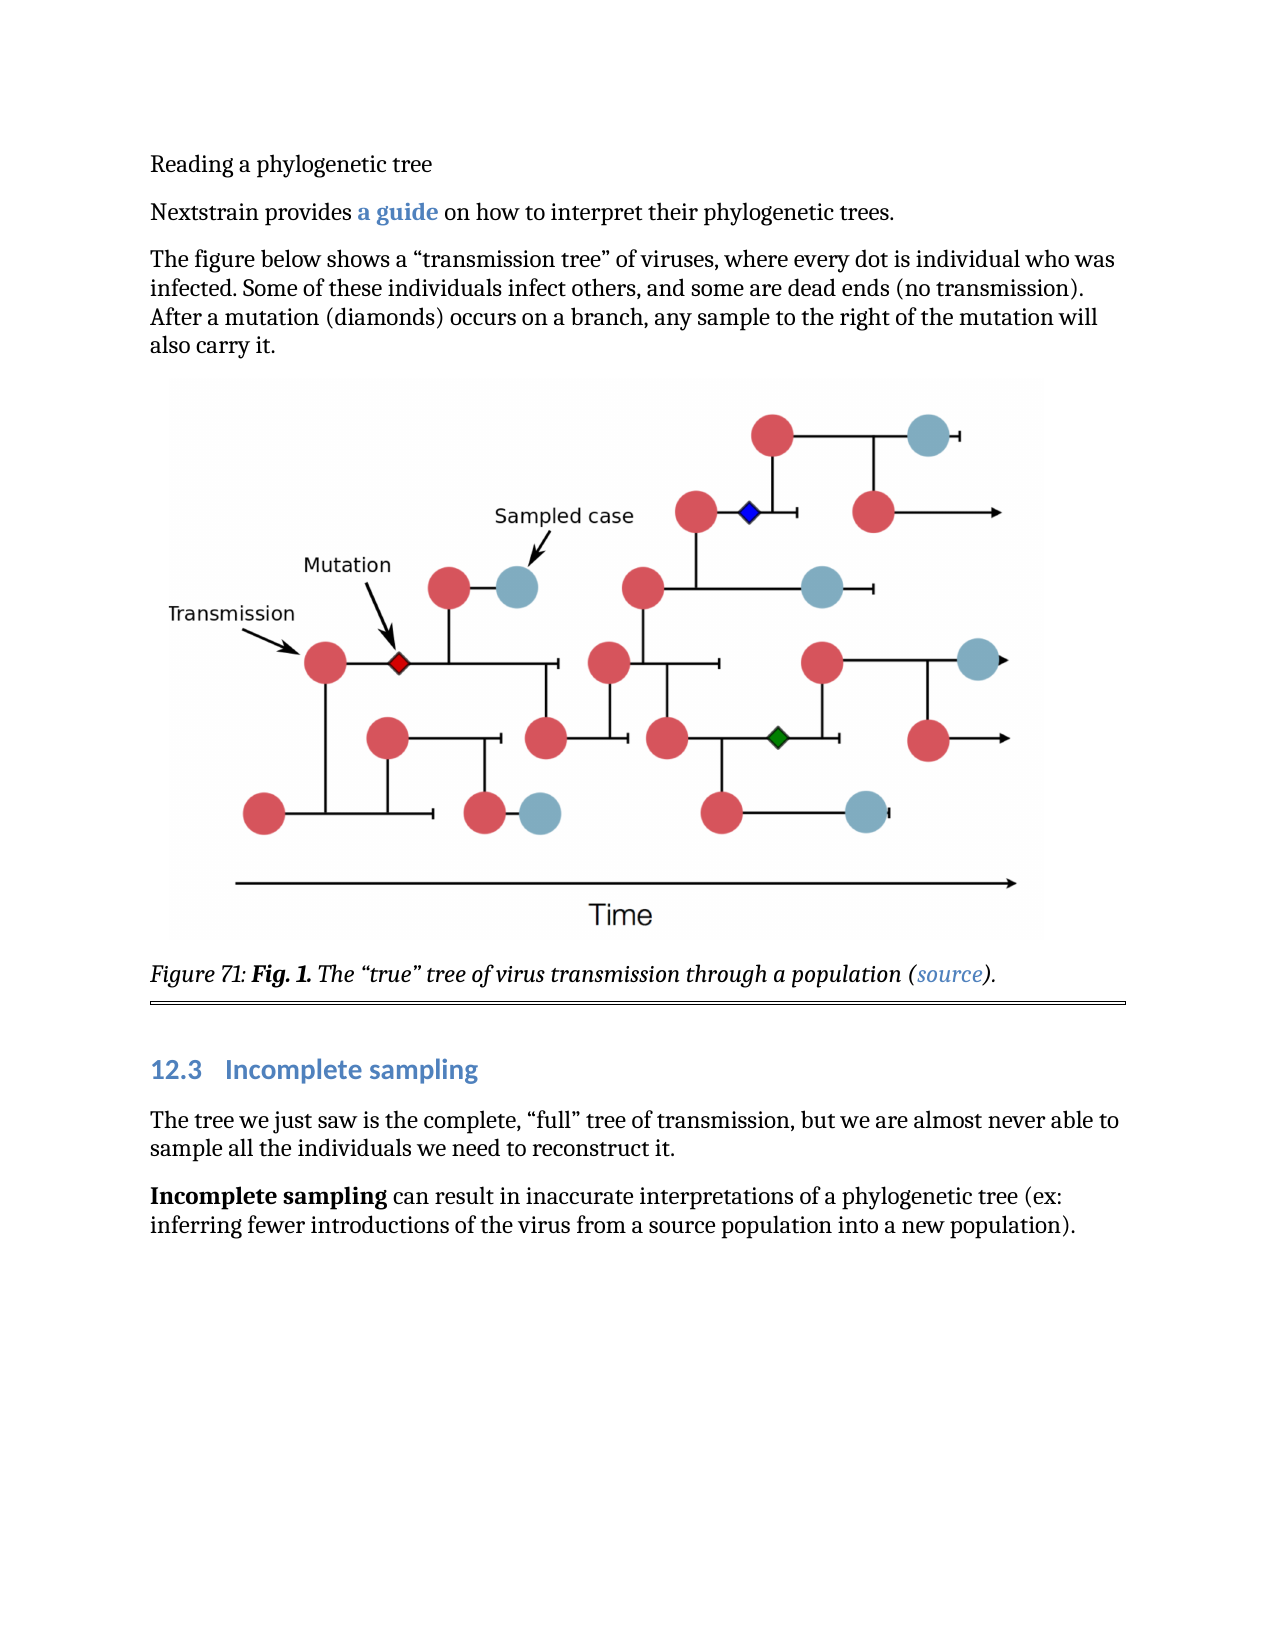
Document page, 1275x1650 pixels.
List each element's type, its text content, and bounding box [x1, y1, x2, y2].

text Nextstrain provides a guide on how to interpret their phylogenetic trees. [150, 197, 1125, 226]
text The tree we just saw is the complete, “full” tree of transmission, but we are almost never able to sample all the individuals we need to reconstruct it. [150, 1106, 1125, 1163]
text The figure below shows a “transmission tree” of viruses, where every dot is individual who was infected. Some of these individuals infect others, and some are dead ends (no transmission). After a mutation (diamonds) occurs on a branch, any sample to the right of the mutation will also carry it. [150, 245, 1125, 360]
picture [168, 378, 1044, 940]
text Incomplete sampling can result in inaccurate interpretations of a phylogenetic tree (ex: inferring fewer introductions of the virus from a source population into a new population). [150, 1182, 1125, 1239]
subtitle 12.3 Incomplete sampling [150, 1051, 1125, 1087]
text Reading a phylogenetic tree [150, 150, 1125, 179]
